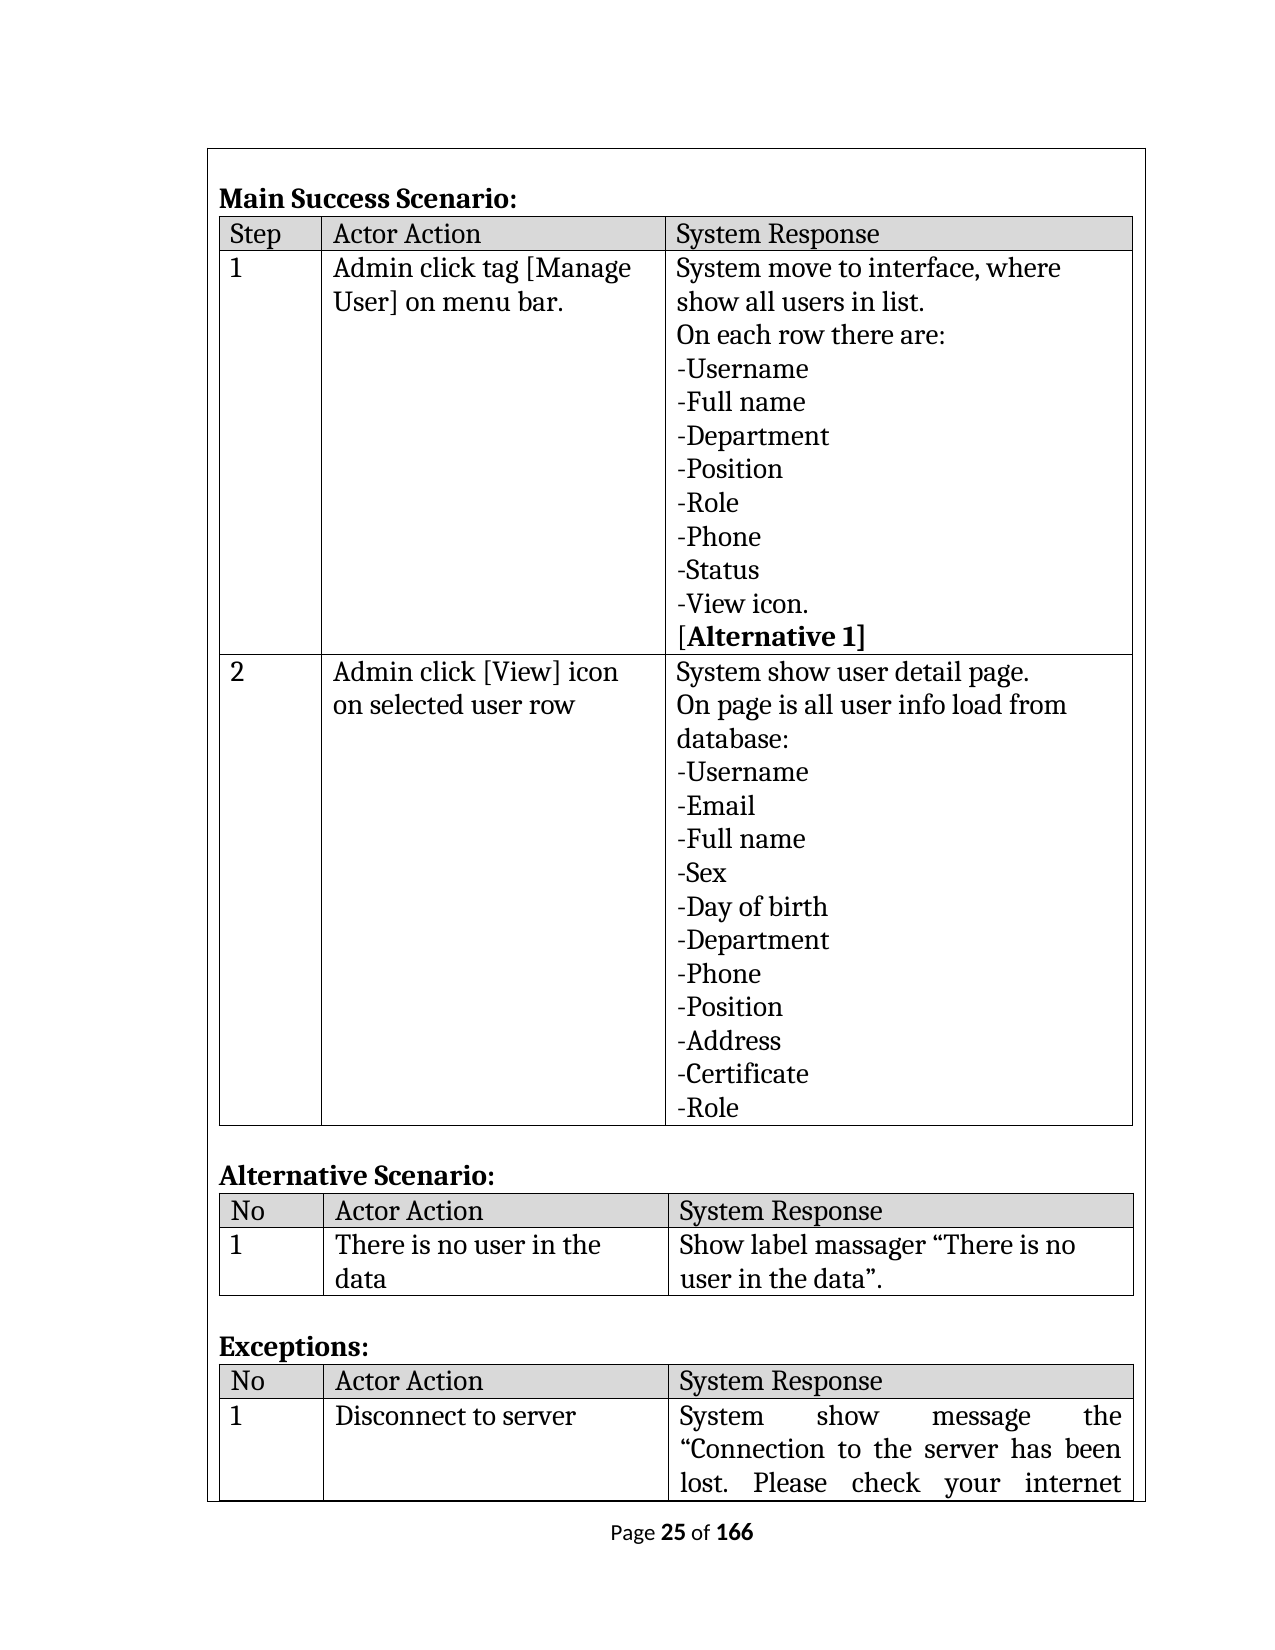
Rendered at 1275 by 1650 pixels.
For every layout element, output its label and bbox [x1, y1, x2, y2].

table_cell [208, 149, 1145, 1501]
